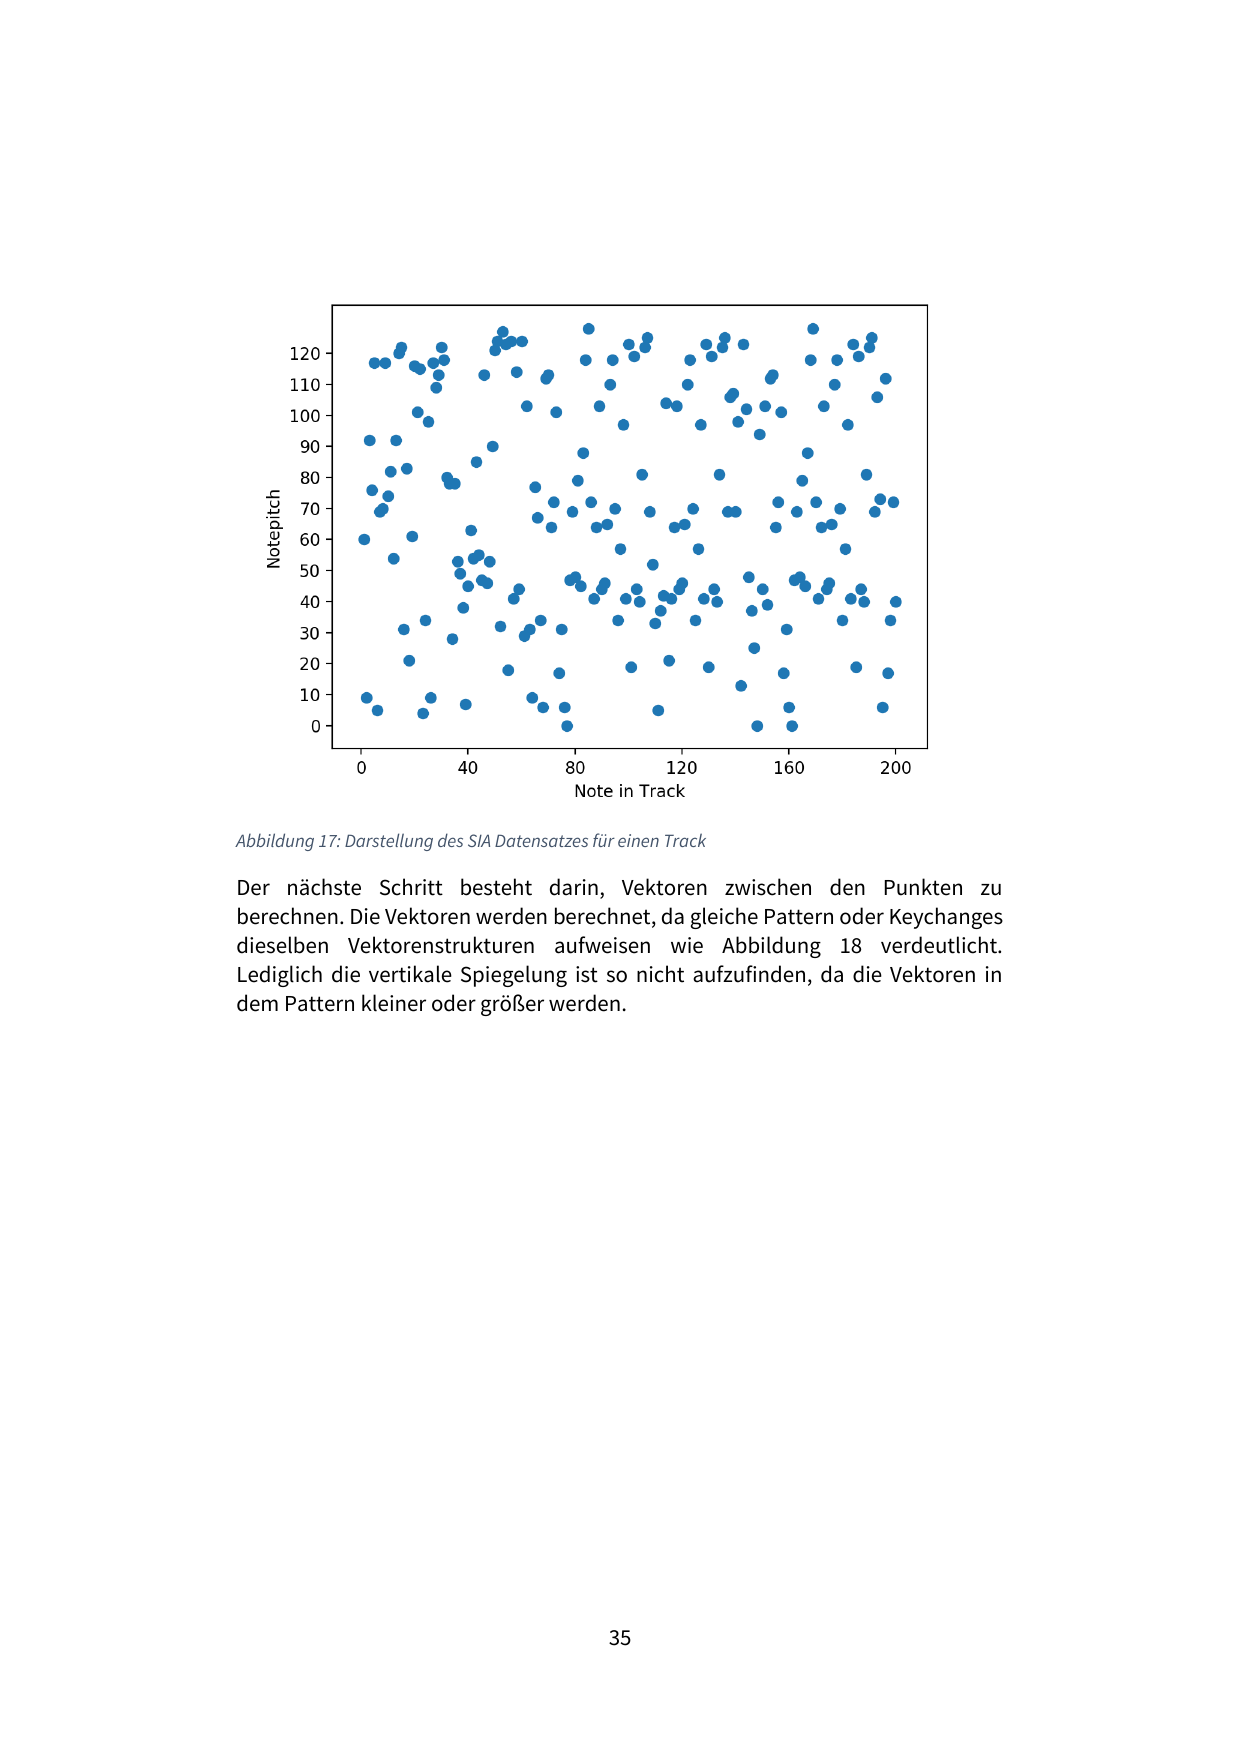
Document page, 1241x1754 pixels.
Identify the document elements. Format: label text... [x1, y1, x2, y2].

text Der nächste Schritt besteht darin, Vektoren zwischen den Punkten zu berechnen. Die Vektoren werden berechnet, da gleiche Pattern oder Keychanges dieselben Vektorenstrukturen aufweisen wie Abbildung 18 verdeutlicht. Lediglich die vertikale Spiegelung ist so nicht aufzufinden, da die Vektoren in dem Pattern kleiner oder größer werden. [236, 873, 1004, 1017]
picture [236, 236, 1004, 812]
text Abbildung 17: Darstellung des SIA Datensatzes für einen Track [236, 829, 1004, 852]
